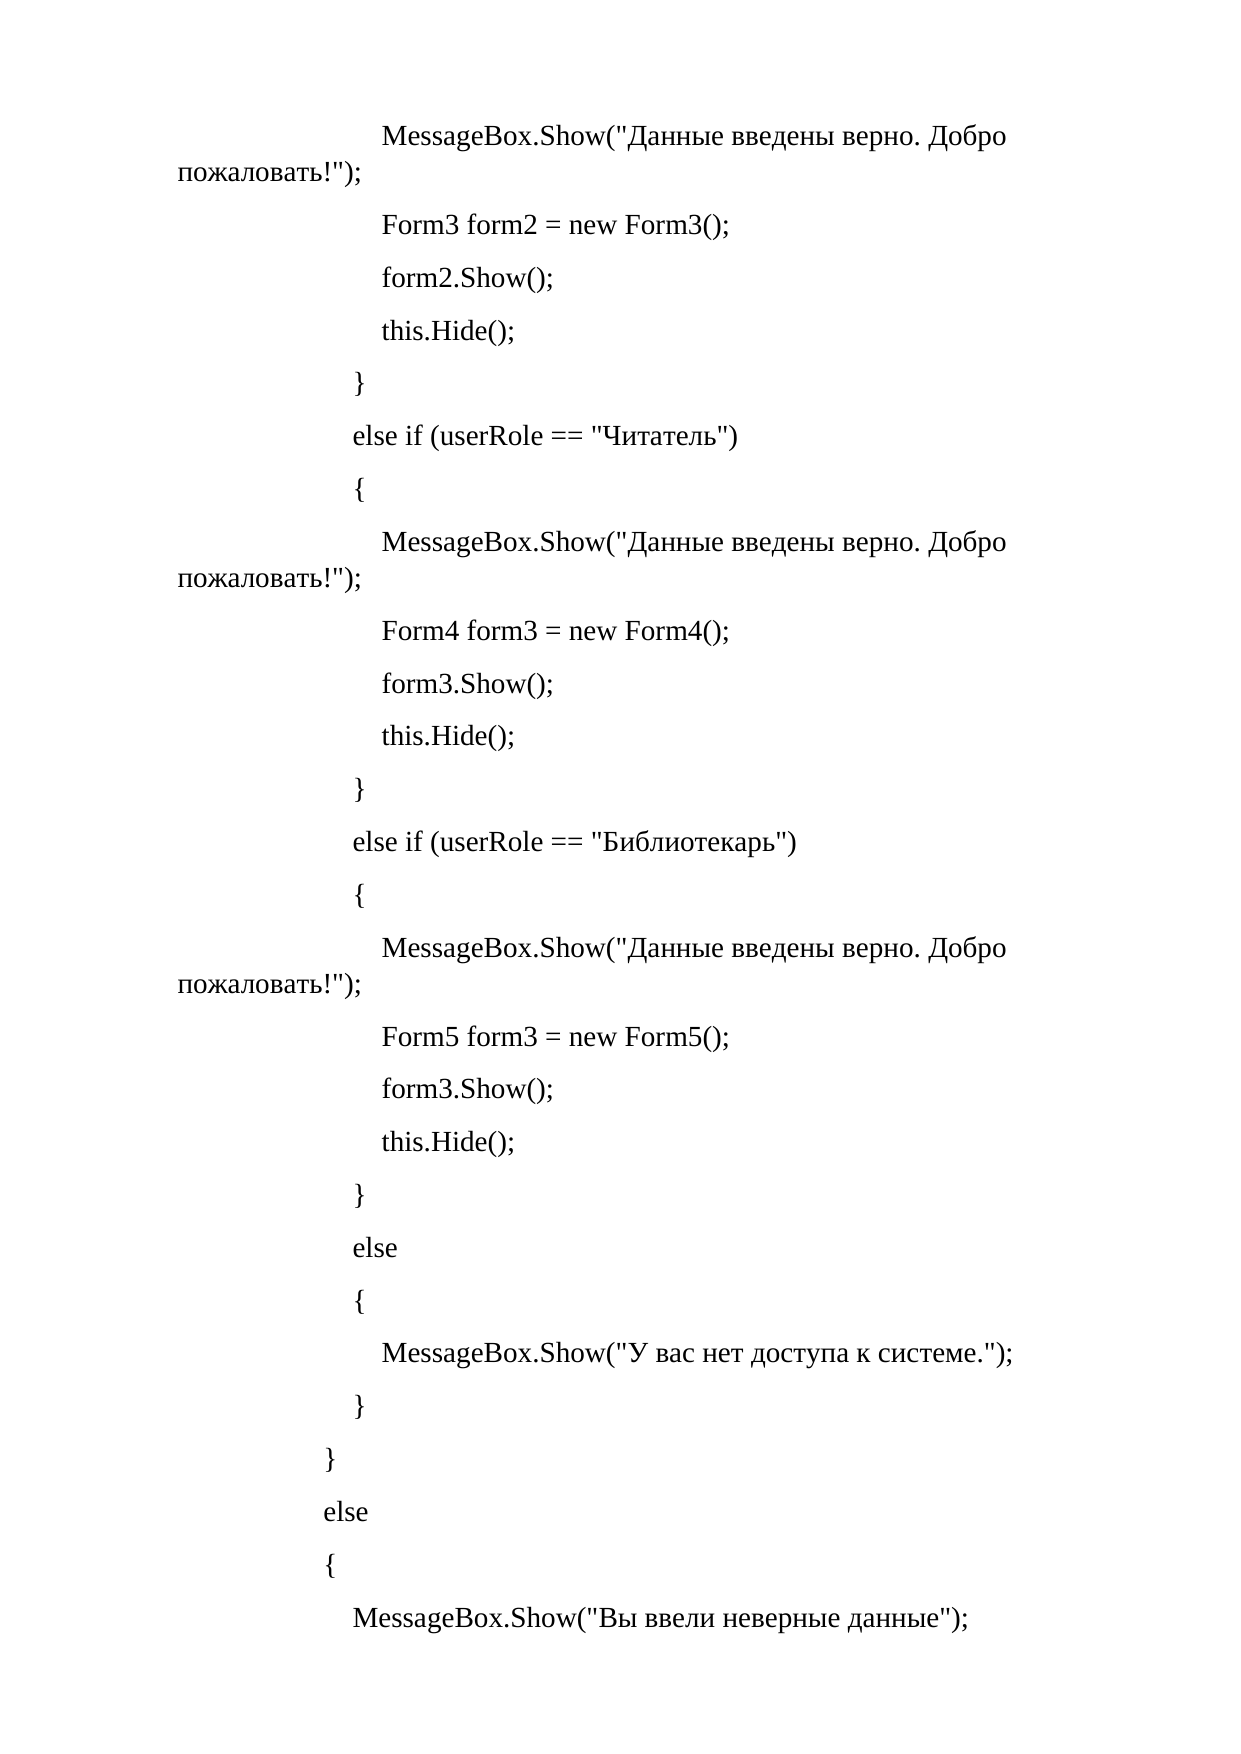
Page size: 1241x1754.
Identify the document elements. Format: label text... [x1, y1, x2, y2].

text MessageBox.Show("Вы ввели неверные данные"); [177, 1600, 1152, 1633]
text this.Hide(); [177, 1124, 1152, 1158]
text MessageBox.Show("Данные введены верно. Добро пожаловать!"); [177, 524, 1152, 594]
text { [177, 877, 1152, 911]
text else [177, 1230, 1152, 1263]
text MessageBox.Show("Данные введены верно. Добро пожаловать!"); [177, 930, 1152, 999]
text } [177, 1388, 1152, 1422]
text MessageBox.Show("У вас нет доступа к системе."); [177, 1336, 1152, 1369]
text } [177, 1177, 1152, 1211]
text { [177, 1547, 1152, 1580]
text this.Hide(); [177, 313, 1152, 346]
text } [177, 771, 1152, 805]
text else if (userRole == "Читатель") [177, 418, 1152, 452]
text Form3 form2 = new Form3(); [177, 207, 1152, 241]
text else if (userRole == "Библиотекарь") [177, 824, 1152, 858]
text this.Hide(); [177, 718, 1152, 752]
text form3.Show(); [177, 1072, 1152, 1105]
text Form4 form3 = new Form4(); [177, 613, 1152, 646]
text } [177, 366, 1152, 399]
text { [177, 471, 1152, 505]
text { [177, 1283, 1152, 1316]
text form2.Show(); [177, 260, 1152, 293]
text } [177, 1441, 1152, 1475]
text MessageBox.Show("Данные введены верно. Добро пожаловать!"); [177, 118, 1152, 188]
text form3.Show(); [177, 666, 1152, 699]
text Form5 form3 = new Form5(); [177, 1019, 1152, 1052]
text else [177, 1494, 1152, 1528]
